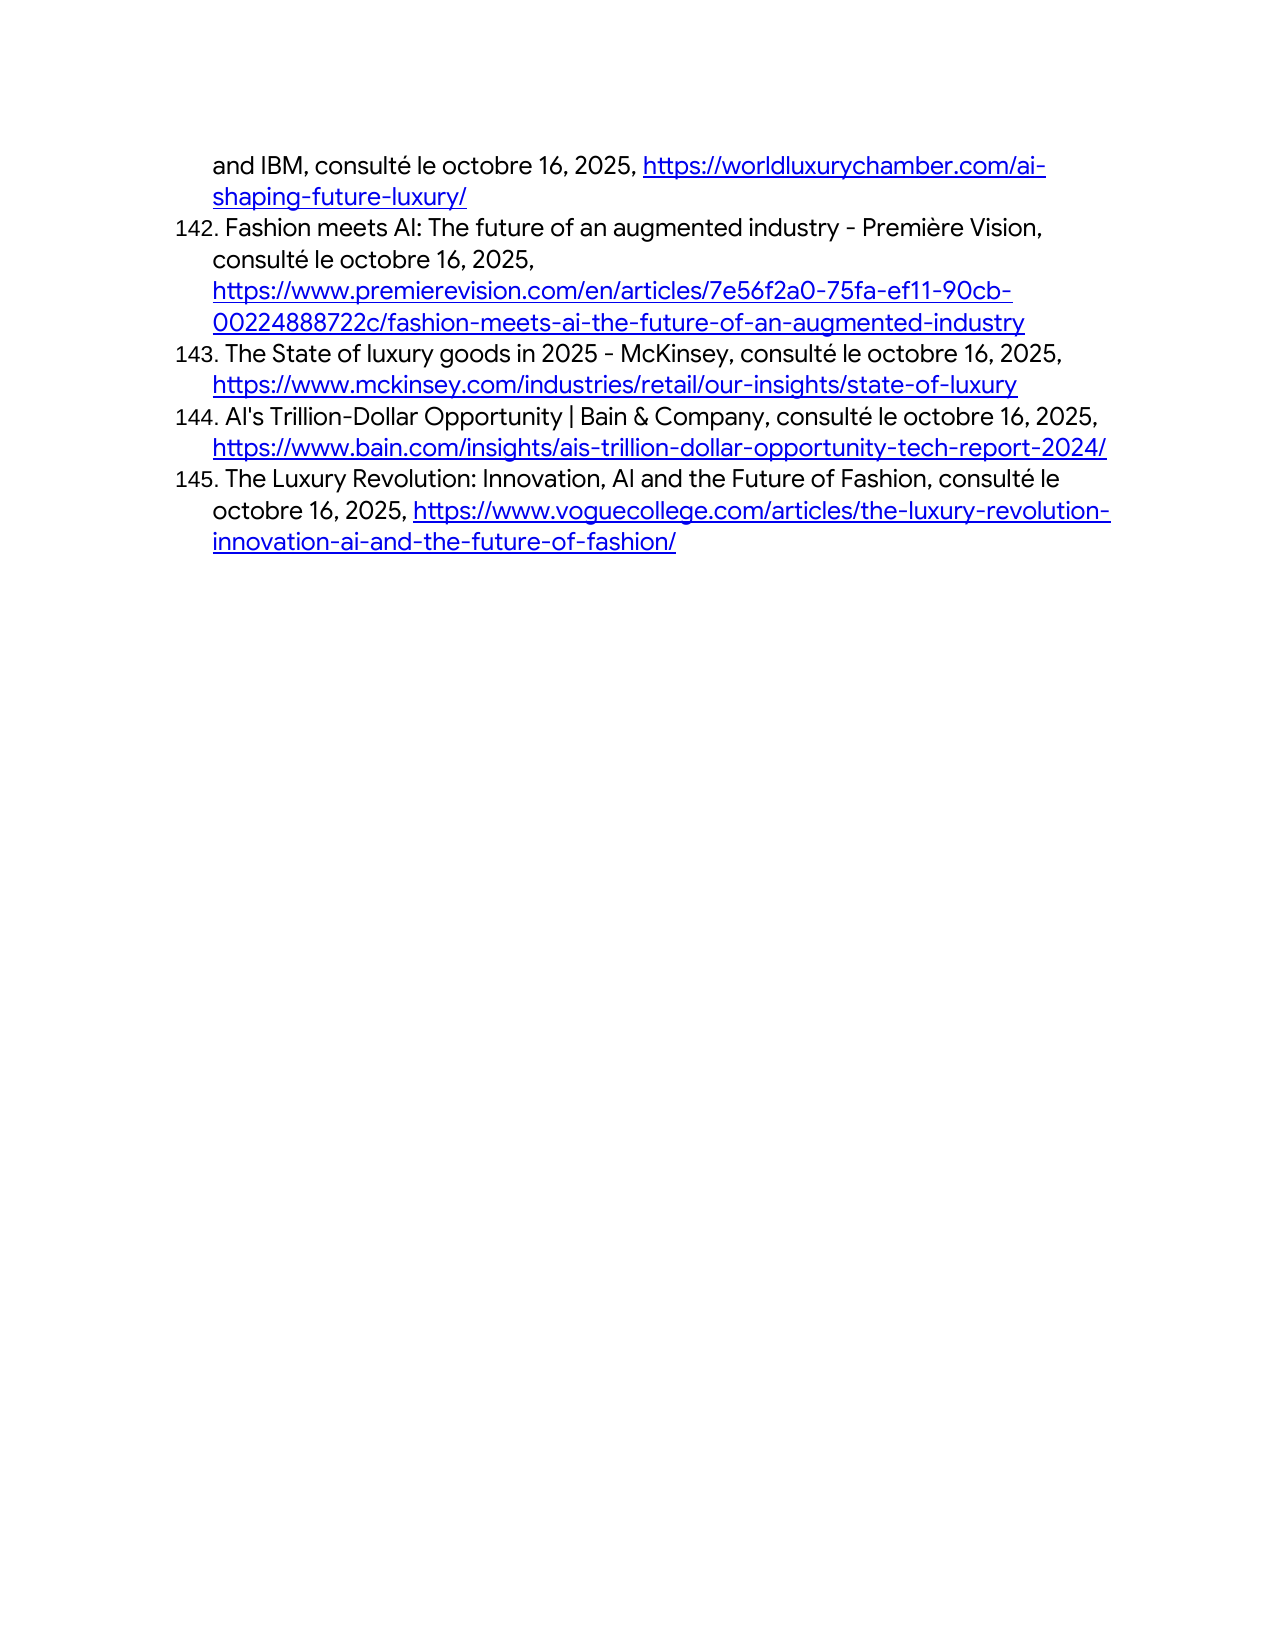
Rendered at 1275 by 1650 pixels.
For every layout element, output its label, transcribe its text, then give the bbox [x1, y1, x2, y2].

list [175, 150, 1125, 213]
list AI's Trillion-Dollar Opportunity | Bain & Company, consulté le octobre 16, 2025, https://www.bain.com/insights/ais-trillion-dollar-opportunity-tech-report-2024/ [175, 401, 1125, 463]
list The Luxury Revolution: Innovation, AI and the Future of Fashion, consulté le octobre 16, 2025, https://www.voguecollege.com/articles/the-luxury-revolution-innovation-ai-and-the-future-of-fashion/ [175, 463, 1125, 558]
list The State of luxury goods in 2025 - McKinsey, consulté le octobre 16, 2025, https://www.mckinsey.com/industries/retail/our-insights/state-of-luxury [175, 338, 1125, 401]
list Fashion meets AI: The future of an augmented industry - Première Vision, consulté le octobre 16, 2025, https://www.premierevision.com/en/articles/7e56f2a0-75fa-ef11-90cb-00224888722c/fashion-meets-ai-the-future-of-an-augmented-industry [175, 213, 1125, 338]
